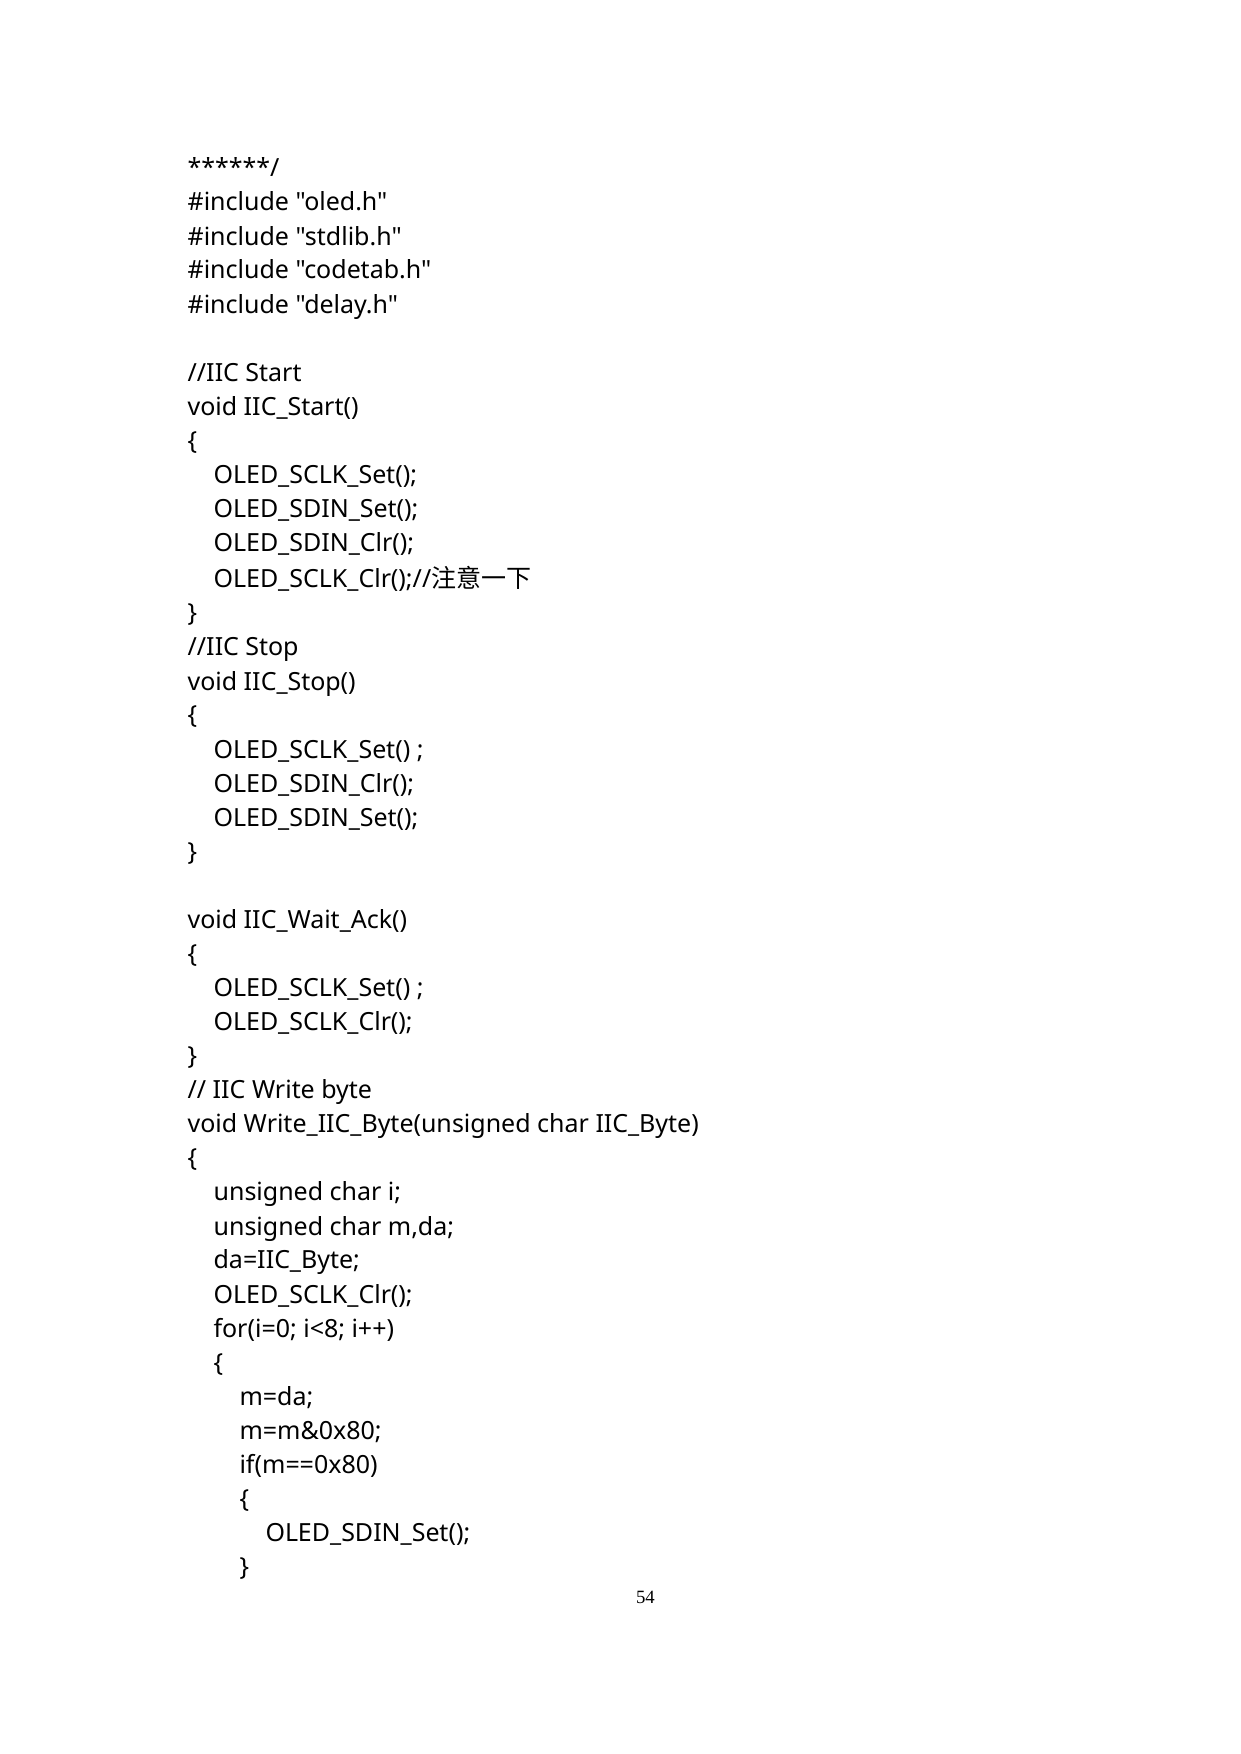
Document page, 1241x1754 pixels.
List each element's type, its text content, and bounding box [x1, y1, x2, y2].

text OLED_SDIN_Clr(); [187, 765, 1053, 799]
text } [187, 1549, 1053, 1583]
text // IIC Write byte [187, 1072, 1053, 1106]
text OLED_SCLK_Set() ; [187, 970, 1053, 1004]
text if(m==0x80) [187, 1447, 1053, 1481]
text unsigned char m,da; [187, 1208, 1053, 1242]
text OLED_SCLK_Clr(); [187, 1004, 1053, 1038]
text } [187, 1038, 1053, 1072]
text { [187, 1344, 1053, 1378]
text unsigned char i; [187, 1174, 1053, 1208]
text OLED_SCLK_Clr(); [187, 1276, 1053, 1310]
text da=IIC_Byte; [187, 1242, 1053, 1276]
text OLED_SCLK_Set() ; [187, 731, 1053, 765]
text void IIC_Stop() [187, 663, 1053, 697]
text for(i=0; i<8; i++) [187, 1310, 1053, 1344]
text { [187, 1481, 1053, 1515]
text OLED_SCLK_Set(); [187, 457, 1053, 491]
text } [187, 595, 1053, 629]
text { [187, 1140, 1053, 1174]
text OLED_SDIN_Set(); [187, 491, 1053, 525]
text void IIC_Start() [187, 388, 1053, 422]
text #include "delay.h" [187, 286, 1053, 320]
text #include "codetab.h" [187, 252, 1053, 286]
text OLED_SDIN_Set(); [187, 799, 1053, 833]
text m=da; [187, 1378, 1053, 1412]
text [187, 150, 1053, 184]
text OLED_SDIN_Clr(); [187, 525, 1053, 559]
text #include "stdlib.h" [187, 218, 1053, 252]
text OLED_SCLK_Clr();//注意一下 [187, 559, 1053, 595]
text { [187, 422, 1053, 457]
text void IIC_Wait_Ack() [187, 902, 1053, 936]
text } [187, 833, 1053, 867]
text //IIC Start [187, 354, 1053, 388]
text { [187, 936, 1053, 970]
text OLED_SDIN_Set(); [187, 1515, 1053, 1549]
text void Write_IIC_Byte(unsigned char IIC_Byte) [187, 1106, 1053, 1140]
text m=m&0x80; [187, 1412, 1053, 1447]
text { [187, 697, 1053, 731]
text //IIC Stop [187, 629, 1053, 663]
text #include "oled.h" [187, 184, 1053, 218]
